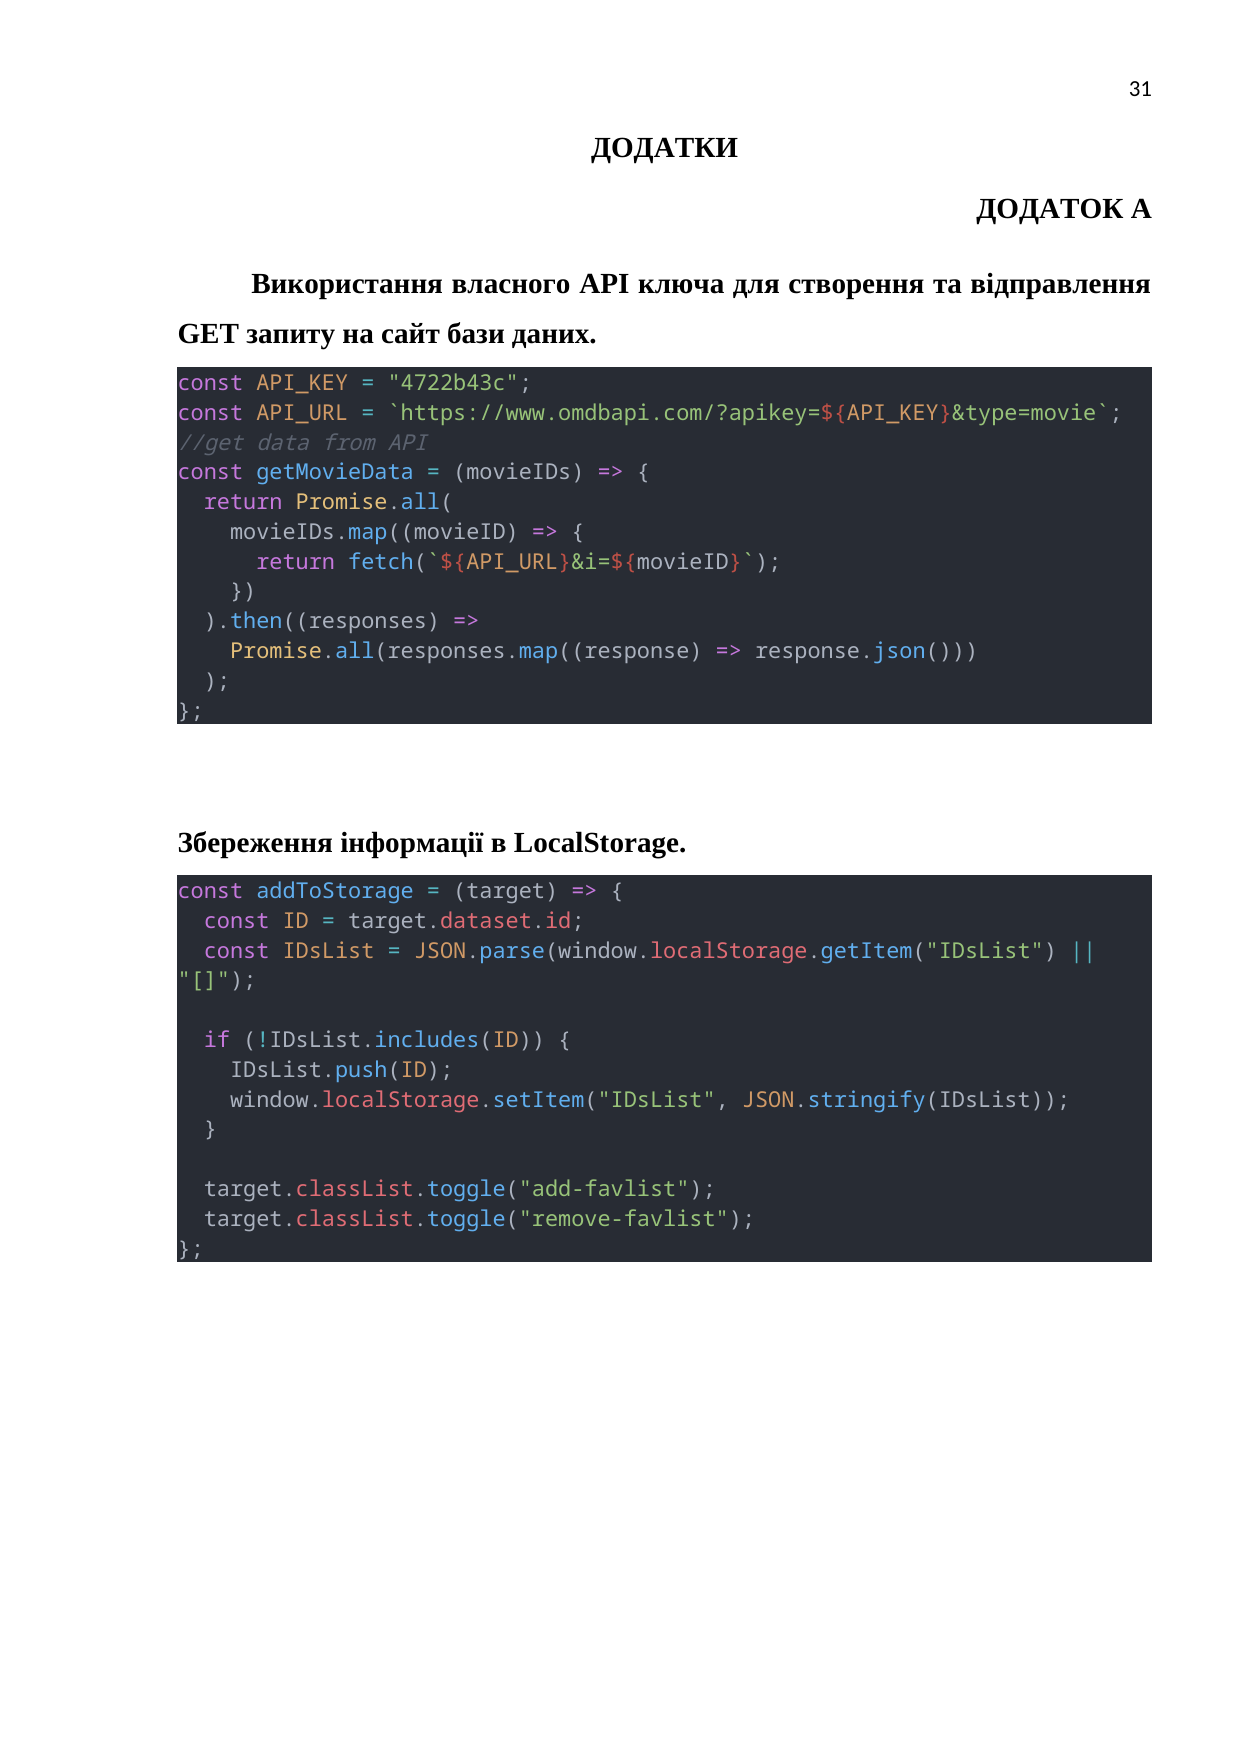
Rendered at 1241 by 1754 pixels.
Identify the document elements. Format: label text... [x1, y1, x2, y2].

text movieIDs.map((movieID) => { [177, 516, 1152, 546]
text }; [177, 1232, 1152, 1262]
text const addToStorage = (target) => { [177, 875, 1152, 905]
text }; [177, 694, 1152, 724]
text //get data from API [177, 426, 1152, 456]
text if (!IDsList.includes(ID)) { [177, 1024, 1152, 1054]
text const getMovieData = (movieIDs) => { [177, 456, 1152, 486]
text }) [177, 575, 1152, 605]
text Збереження інформації в LocalStorage. [177, 825, 1152, 858]
text ); [177, 665, 1152, 694]
text window.localStorage.setItem("IDsList", JSON.stringify(IDsList)); [177, 1083, 1152, 1113]
text const IDsList = JSON.parse(window.localStorage.getItem("IDsList") || "[]"); [177, 934, 1152, 994]
text return Promise.all( [177, 486, 1152, 516]
text target.classList.toggle("add-favlist"); [177, 1173, 1152, 1203]
text Використання власного API ключа для створення та відправлення GET запиту на сайт бази даних. [177, 266, 1152, 350]
subtitle ДОДАТКИ [177, 130, 1152, 163]
text return fetch(`${API_URL}&i=${movieID}`); [177, 546, 1152, 575]
text IDsList.push(ID); [177, 1054, 1152, 1083]
text ДОДАТОК А [177, 191, 1152, 224]
text } [177, 1113, 1152, 1143]
text const API_URL = `https://www.omdbapi.com/?apikey=${API_KEY}&type=movie`; [177, 397, 1152, 426]
text ).then((responses) => [177, 605, 1152, 635]
text target.classList.toggle("remove-favlist"); [177, 1203, 1152, 1232]
text const API_KEY = "4722b43c"; [177, 367, 1152, 397]
text const ID = target.dataset.id; [177, 905, 1152, 934]
text Promise.all(responses.map((response) => response.json())) [177, 635, 1152, 665]
